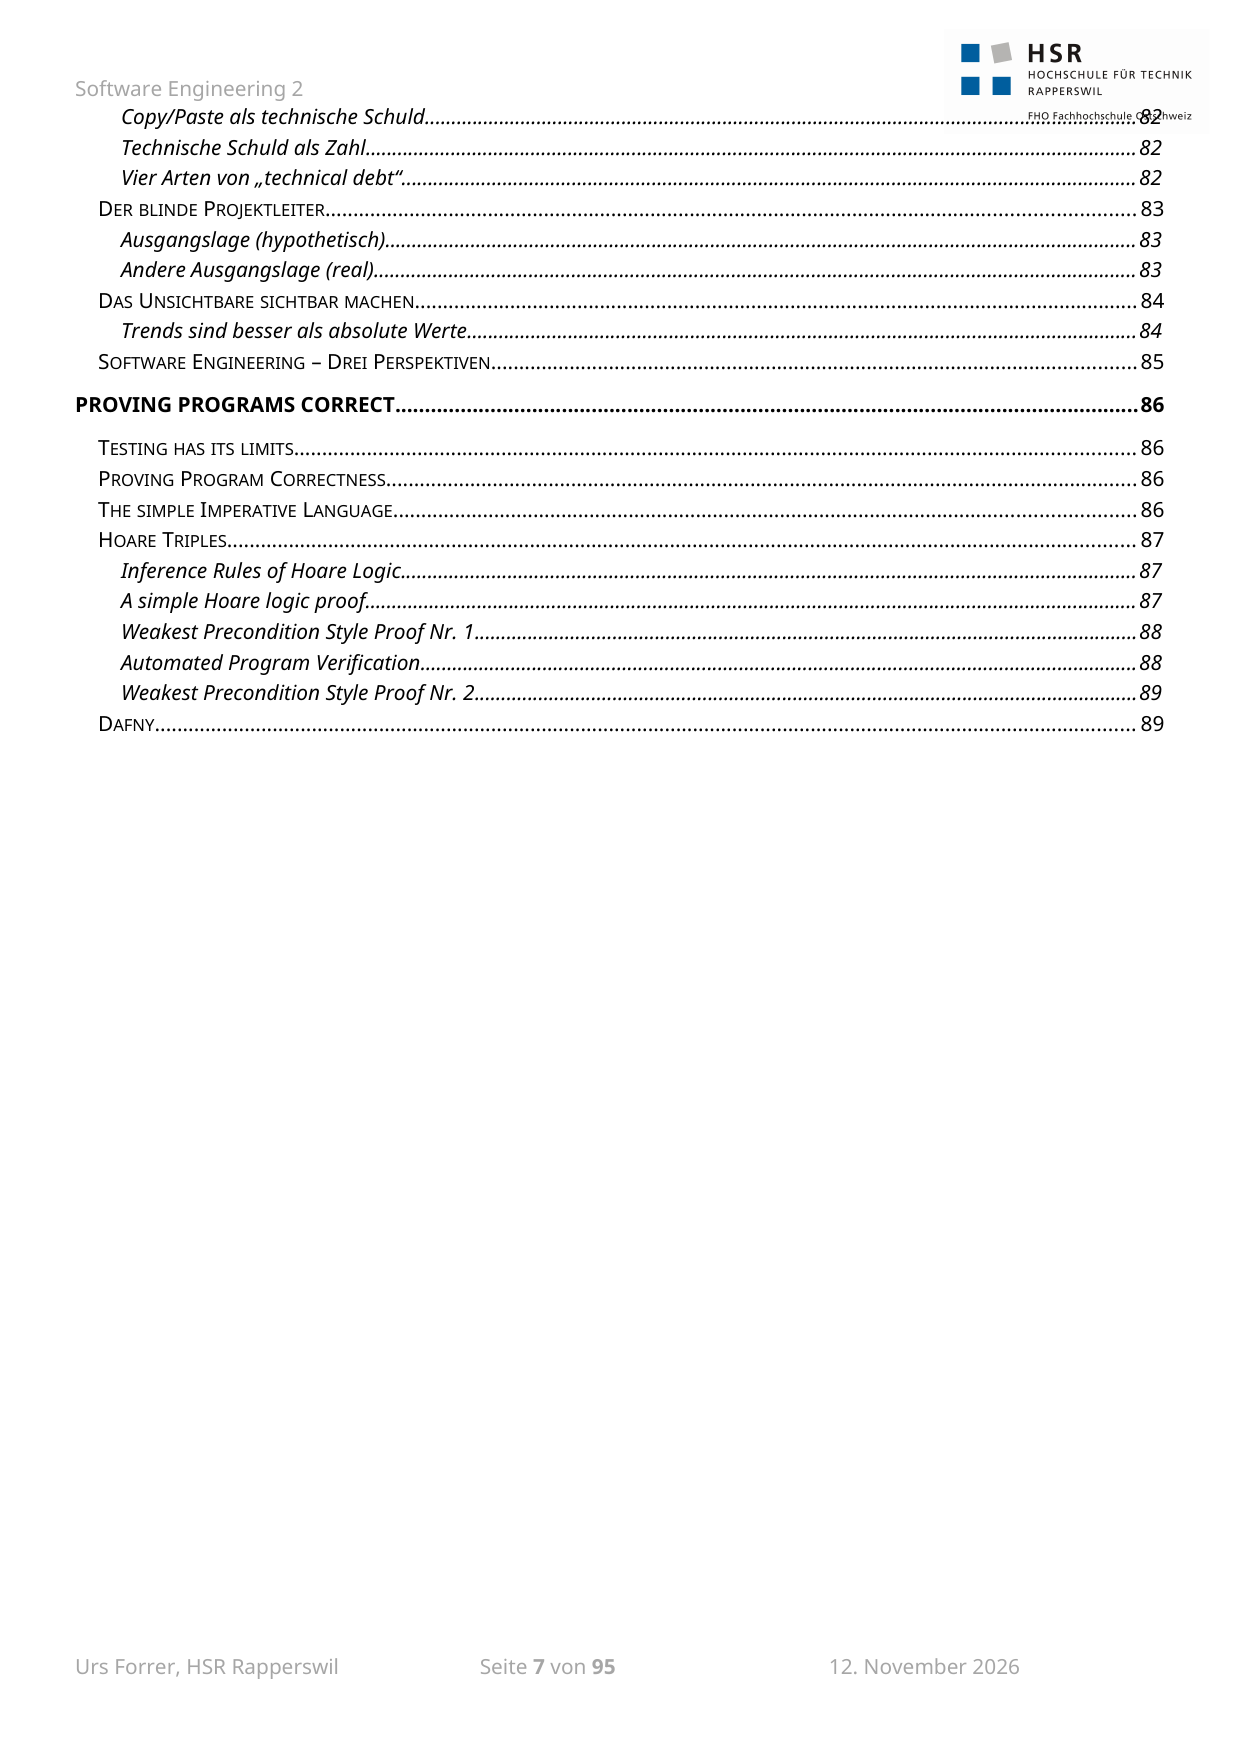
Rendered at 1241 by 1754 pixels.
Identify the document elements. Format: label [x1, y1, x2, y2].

picture [943, 29, 1210, 134]
